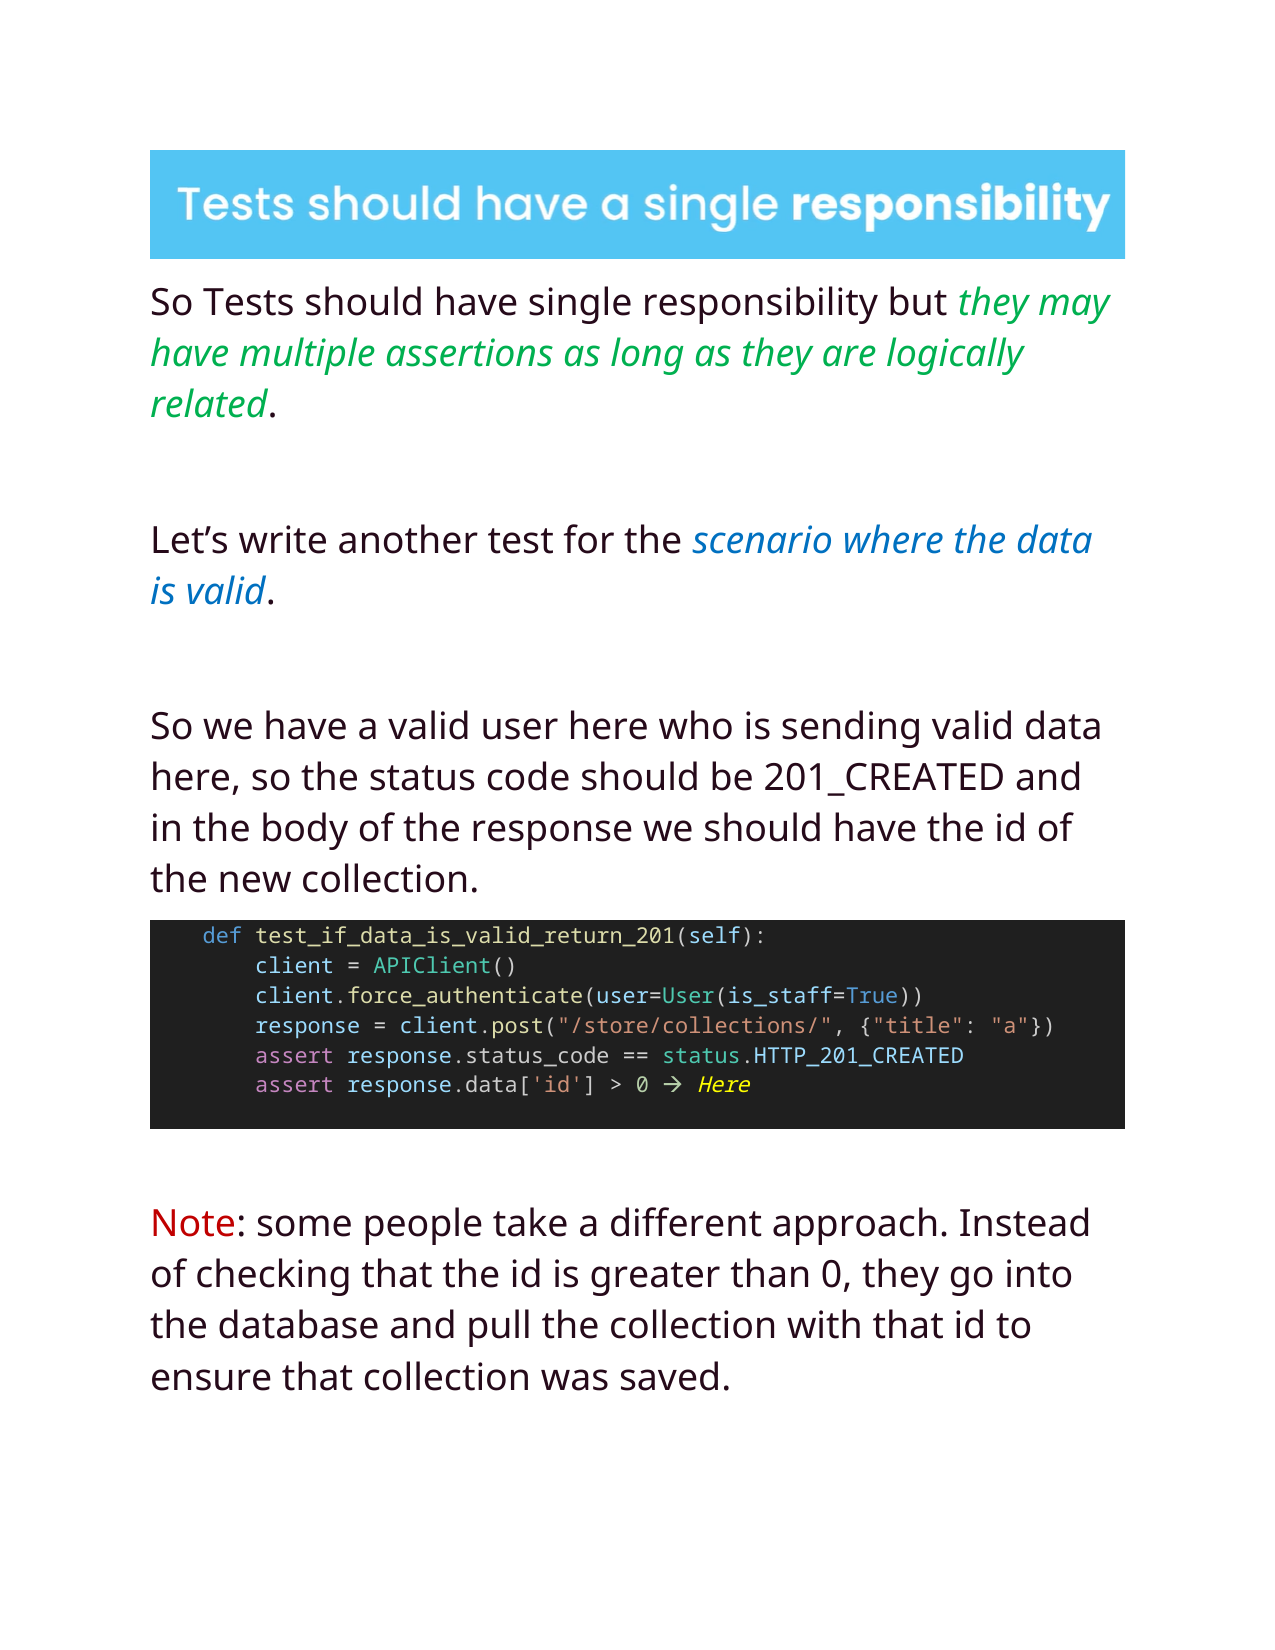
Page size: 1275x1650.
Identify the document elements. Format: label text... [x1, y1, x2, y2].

text So Tests should have single responsibility but they may have multiple assertions as long as they are logically related. [150, 276, 1125, 429]
text assert response.data['id'] > 0 Here [150, 1069, 1125, 1099]
text Note: some people take a different approach. Instead of checking that the id is greater than 0, they go into the database and pull the collection with that id to ensure that collection was saved. [150, 1197, 1125, 1401]
text assert response.status_code == status.HTTP_201_CREATED [150, 1039, 1125, 1069]
picture [150, 150, 1125, 259]
text response = client.post("/store/collections/", {"title": "a"}) [150, 1010, 1125, 1039]
text client = APIClient() [150, 950, 1125, 980]
text So we have a valid user here who is sending valid data here, so the status code should be 201_CREATED and in the body of the response we should have the id of the new collection. [150, 699, 1125, 904]
text Let’s write another test for the scenario where the data is valid. [150, 513, 1125, 615]
text client.force_authenticate(user=User(is_staff=True)) [150, 980, 1125, 1010]
text def test_if_data_is_valid_return_201(self): [150, 920, 1125, 950]
